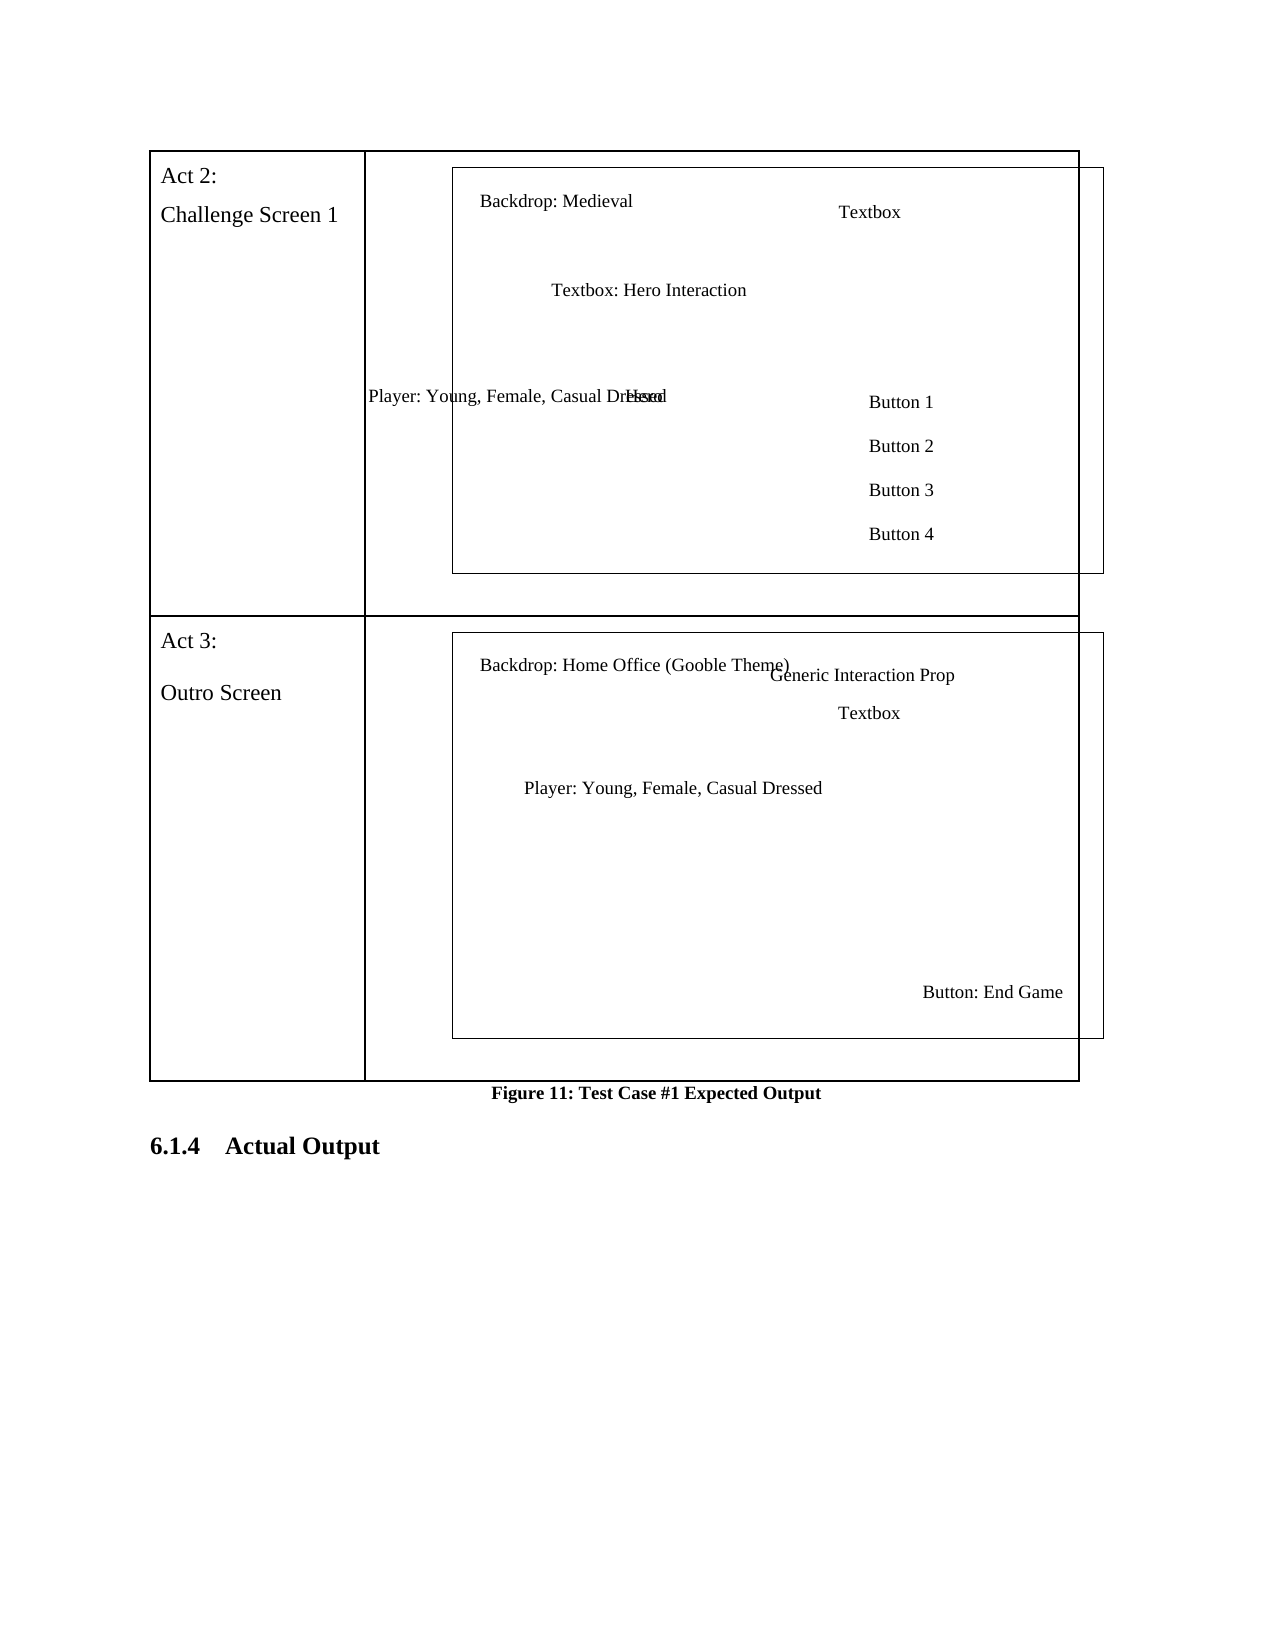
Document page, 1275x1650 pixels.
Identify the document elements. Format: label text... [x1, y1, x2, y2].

table_cell Act 3: Outro Screen [151, 617, 364, 1080]
text Figure 11: Test Case #1 Expected Output [150, 1082, 1125, 1103]
table_cell [366, 152, 1078, 615]
table_cell [366, 617, 1078, 1080]
subtitle Actual Output [150, 1131, 1125, 1159]
table_cell Act 2: Challenge Screen 1 [151, 152, 364, 615]
